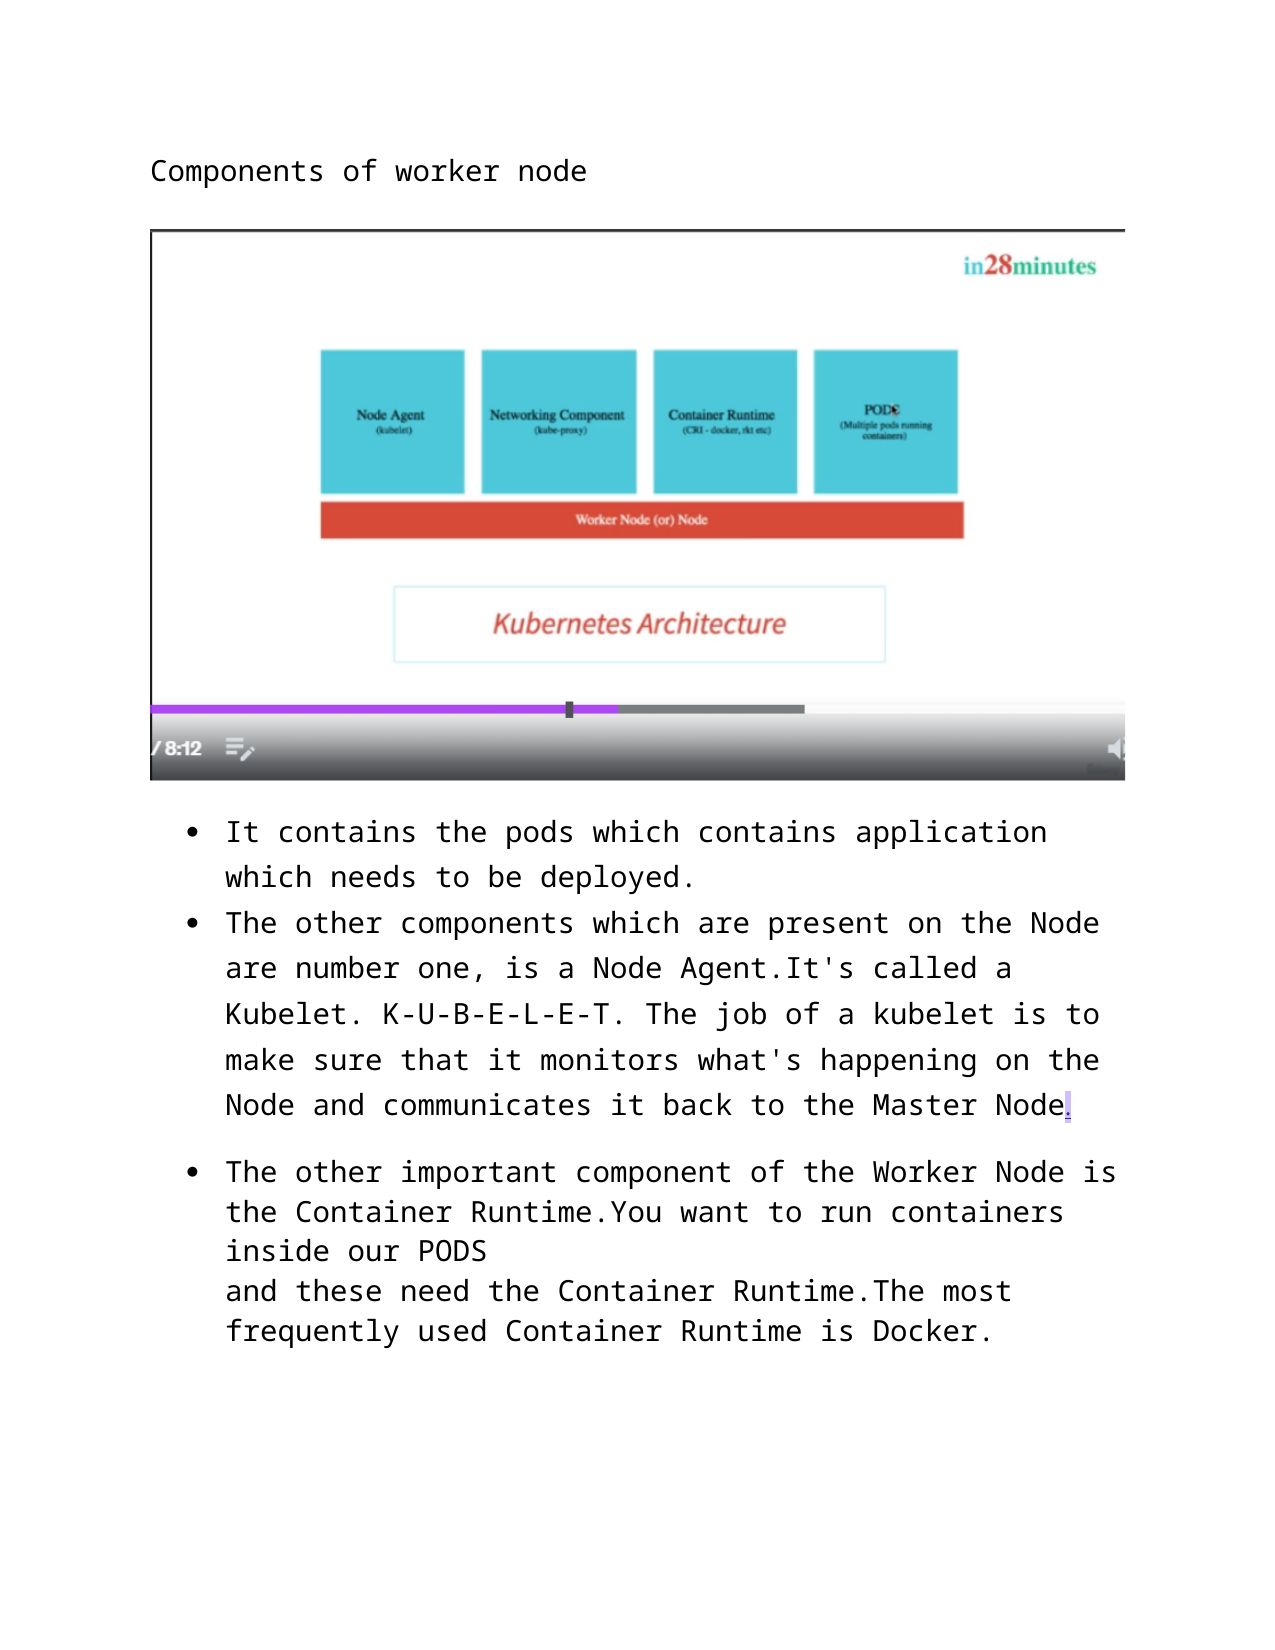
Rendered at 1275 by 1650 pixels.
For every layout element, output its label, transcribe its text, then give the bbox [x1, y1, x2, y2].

list The other components which are present on the Node are number one, is a Node Agent.It's called a Kubelet. K-U-B-E-L-E-T. The job of a kubelet is to make sure that it monitors what's happening on the Node and communicates it back to the Master Node. [187, 902, 1125, 1124]
list It contains the pods which contains application which needs to be deployed. [187, 811, 1125, 896]
list The other important component of the Worker Node is the Container Runtime.You want to run containers inside our PODS [187, 1151, 1125, 1270]
text Components of worker node [150, 150, 1125, 190]
picture [150, 229, 1125, 786]
text and these need the Container Runtime.The most frequently used Container Runtime is Docker. [225, 1270, 1125, 1349]
